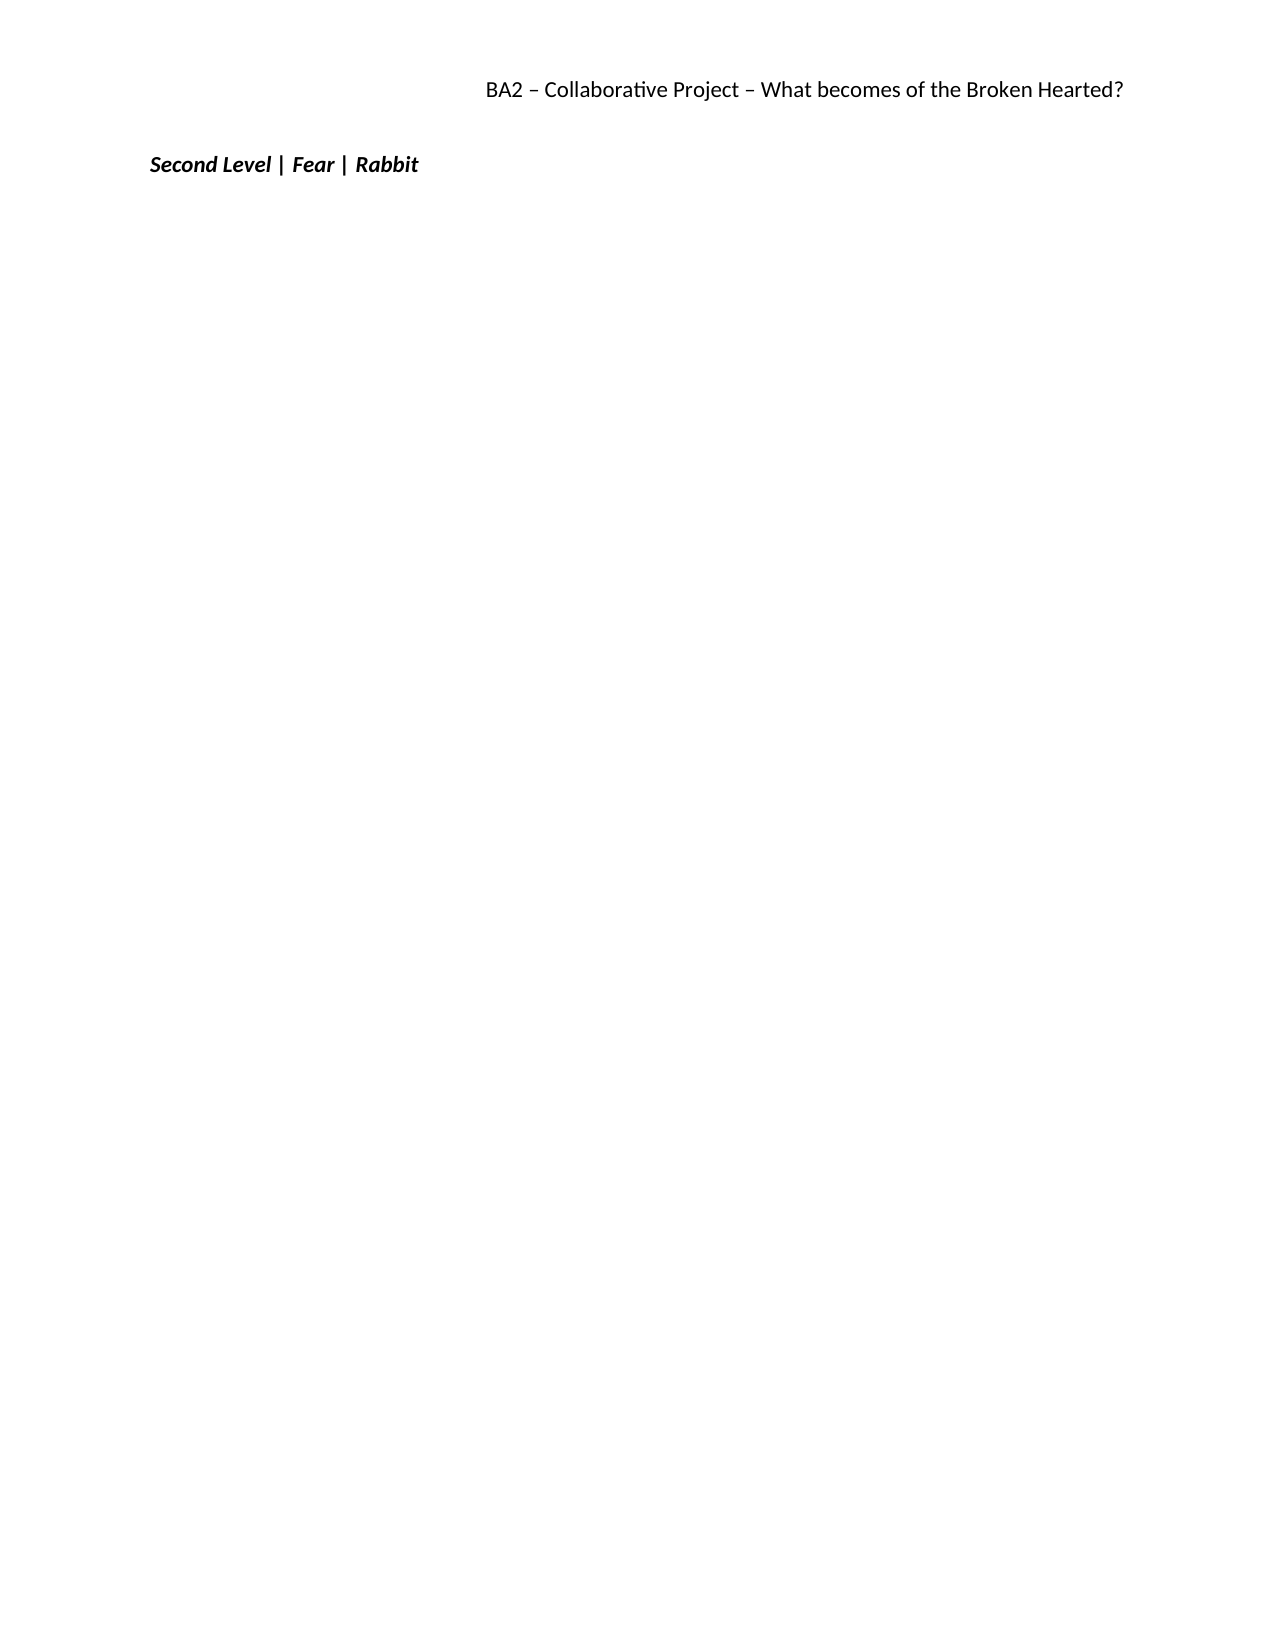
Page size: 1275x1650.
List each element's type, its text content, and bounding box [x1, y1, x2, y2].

text Second Level | Fear | Rabbit [150, 150, 1125, 178]
